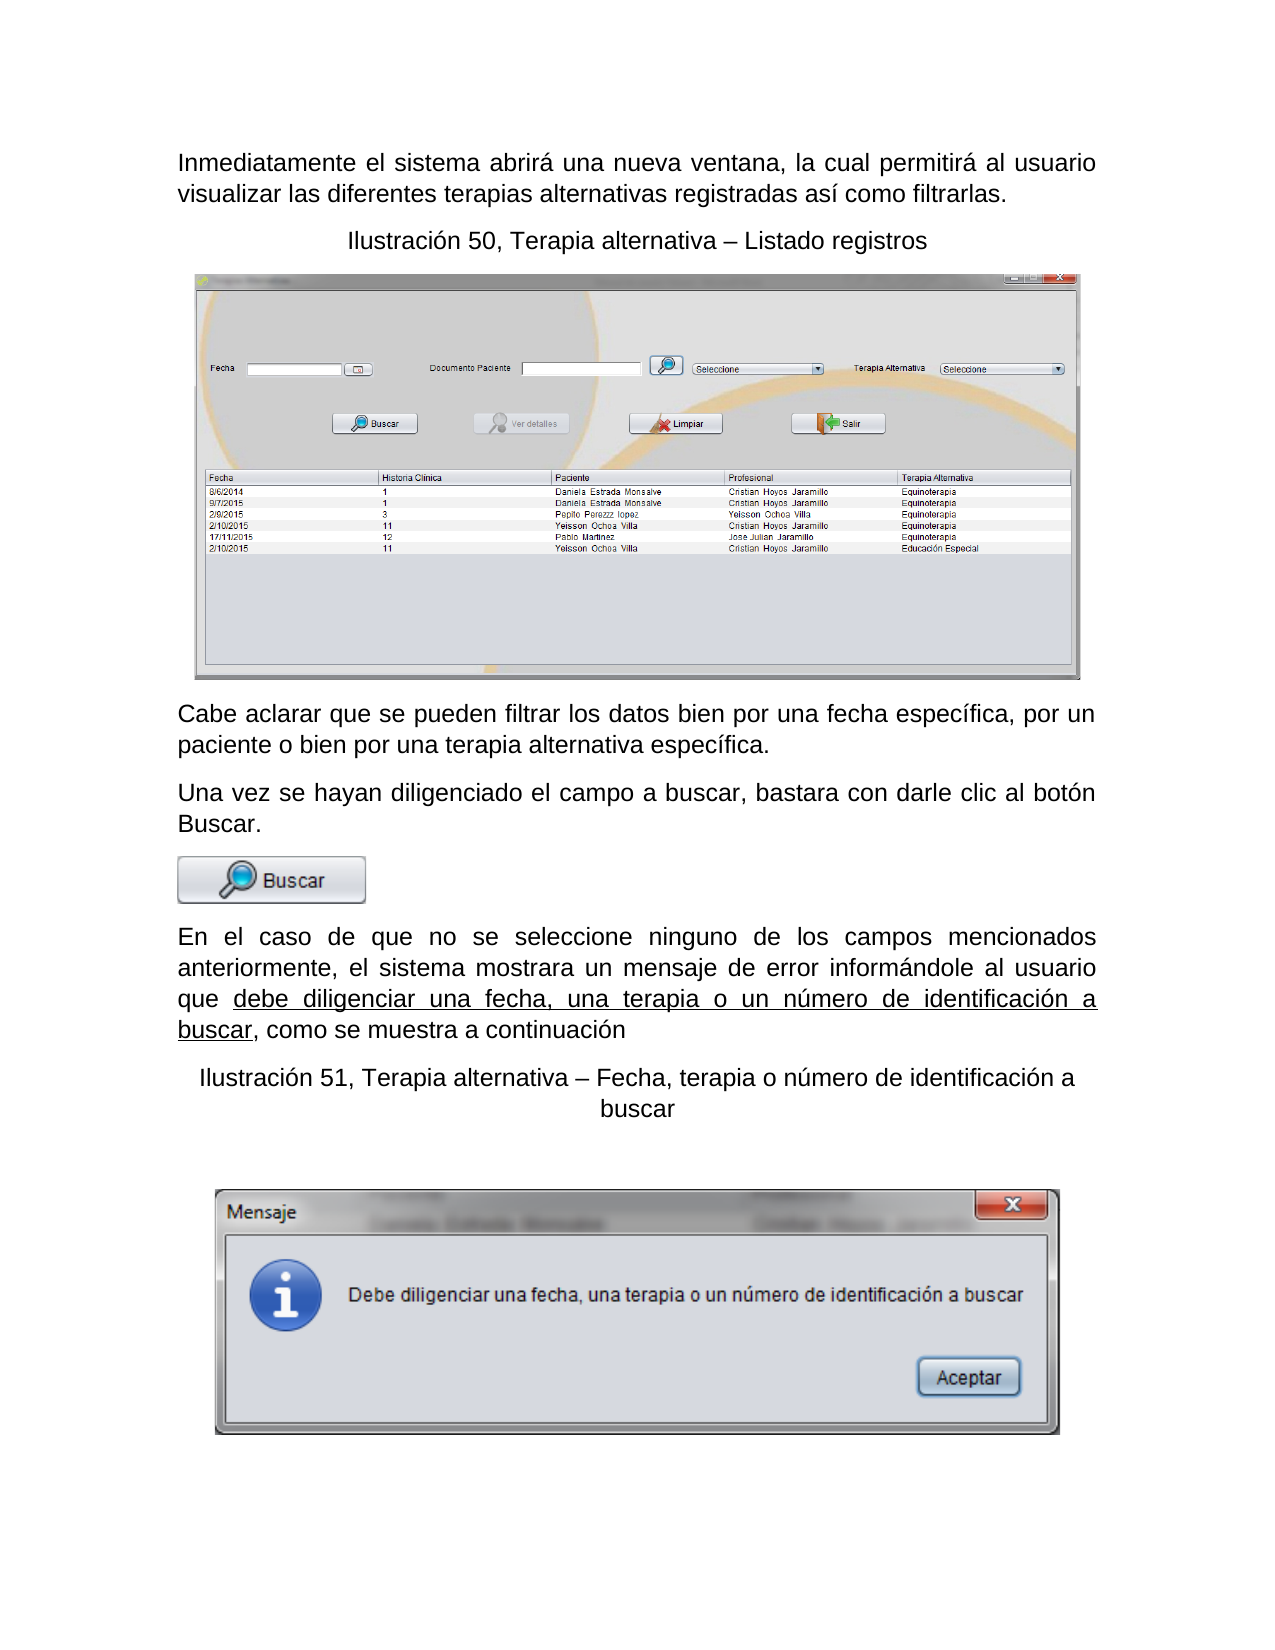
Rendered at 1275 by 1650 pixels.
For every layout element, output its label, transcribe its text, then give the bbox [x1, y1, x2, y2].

text Cabe aclarar que se pueden filtrar los datos bien por una fecha específica, por un paciente o bien por una terapia alternativa específica. [177, 699, 1098, 758]
picture [177, 856, 367, 904]
text En el caso de que no se seleccione ninguno de los campos mencionados anteriormente, el sistema mostrara un mensaje de error informándole al usuario que debe diligenciar una fecha, una terapia o un número de identificación a buscar, como se muestra a continuación [177, 922, 1098, 1044]
picture [214, 1189, 1061, 1435]
text Una vez se hayan diligenciado el campo a buscar, bastara con darle clic al botón Buscar. [177, 777, 1098, 837]
text Ilustración 51, Terapia alternativa – Fecha, terapia o número de identificación a buscar [177, 1063, 1098, 1123]
text Inmediatamente el sistema abrirá una nueva ventana, la cual permitirá al usuario visualizar las diferentes terapias alternativas registradas así como filtrarlas. [177, 148, 1098, 207]
text Ilustración 50, Terapia alternativa – Listado registros [177, 226, 1098, 255]
picture [194, 274, 1081, 680]
